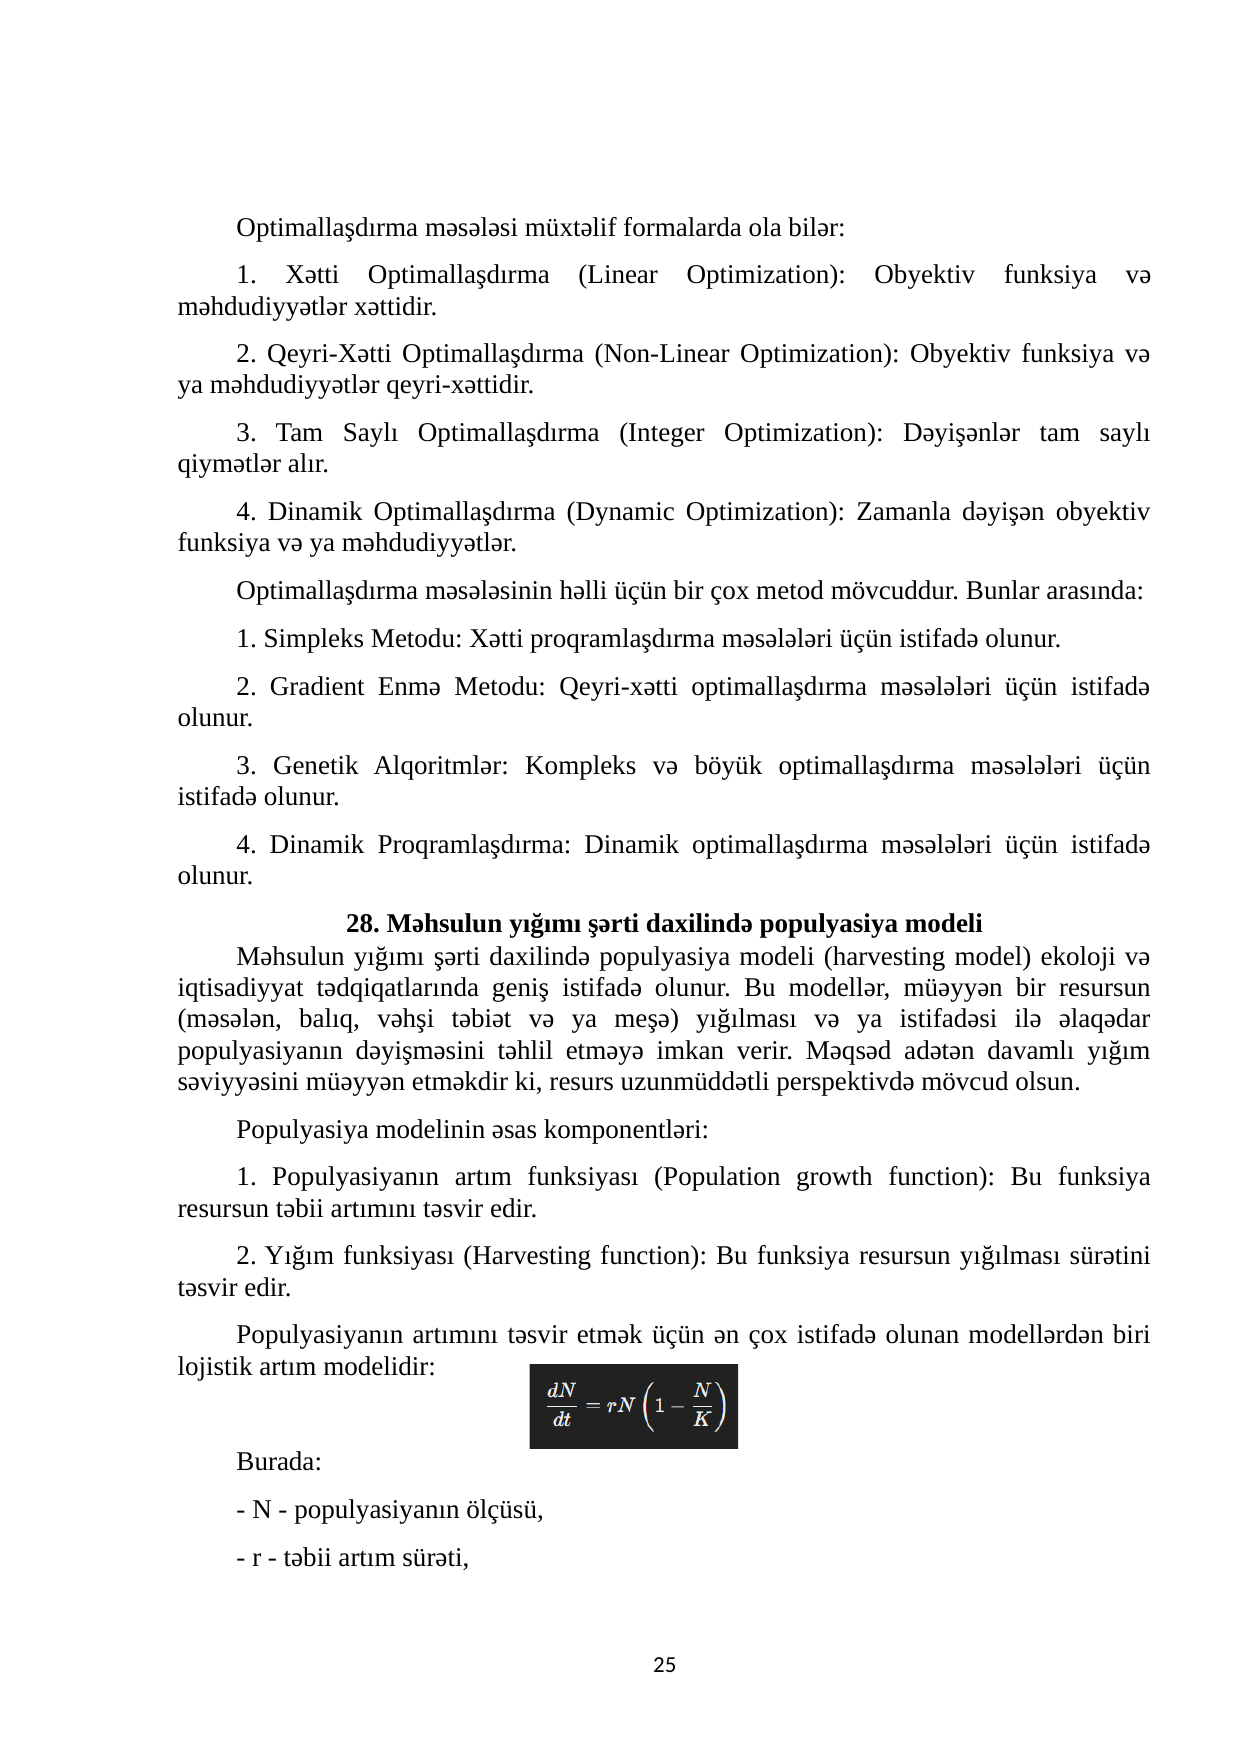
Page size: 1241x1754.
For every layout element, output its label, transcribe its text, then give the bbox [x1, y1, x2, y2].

text Optimallaşdırma məsələsinin həlli üçün bir çox metod mövcuddur. Bunlar arasında: [177, 574, 1152, 605]
text Populyasiyanın artımını təsvir etmək üçün ən çox istifadə olunan modellərdən biri lojistik artım modelidir: [177, 1318, 1152, 1381]
text Burada: [177, 1445, 1152, 1476]
picture [528, 1364, 738, 1449]
text 1. Simpleks Metodu: Xətti proqramlaşdırma məsələləri üçün istifadə olunur. [177, 622, 1152, 653]
subtitle 28. Məhsulun yığımı şərti daxilində populyasiya modeli [177, 907, 1152, 938]
text - N - populyasiyanın ölçüsü, [177, 1493, 1152, 1524]
text 2. Yığım funksiyası (Harvesting function): Bu funksiya resursun yığılması sürətini təsvir edir. [177, 1239, 1152, 1302]
text 4. Dinamik Proqramlaşdırma: Dinamik optimallaşdırma məsələləri üçün istifadə olunur. [177, 828, 1152, 890]
text 4. Dinamik Optimallaşdırma (Dynamic Optimization): Zamanla dəyişən obyektiv funksiya və ya məhdudiyyətlər. [177, 495, 1152, 558]
text Optimallaşdırma məsələsi müxtəlif formalarda ola bilər: [177, 211, 1152, 242]
text 2. Qeyri-Xətti Optimallaşdırma (Non-Linear Optimization): Obyektiv funksiya və ya məhdudiyyətlər qeyri-xəttidir. [177, 337, 1152, 400]
text 3. Genetik Alqoritmlər: Kompleks və böyük optimallaşdırma məsələləri üçün istifadə olunur. [177, 749, 1152, 811]
text Populyasiya modelinin əsas komponentləri: [177, 1113, 1152, 1144]
text Məhsulun yığımı şərti daxilində populyasiya modeli (harvesting model) ekoloji və iqtisadiyyat tədqiqatlarında geniş istifadə olunur. Bu modellər, müəyyən bir resursun (məsələn, balıq, vəhşi təbiət və ya meşə) yığılması və ya istifadəsi ilə əlaqədar populyasiyanın dəyişməsini təhlil etməyə imkan verir. Məqsəd adətən davamlı yığım səviyyəsini müəyyən etməkdir ki, resurs uzunmüddətli perspektivdə mövcud olsun. [177, 940, 1152, 1096]
text 1. Populyasiyanın artım funksiyası (Population growth function): Bu funksiya resursun təbii artımını təsvir edir. [177, 1161, 1152, 1223]
text 1. Xətti Optimallaşdırma (Linear Optimization): Obyektiv funksiya və məhdudiyyətlər xəttidir. [177, 258, 1152, 321]
text 2. Gradient Enmə Metodu: Qeyri-xətti optimallaşdırma məsələləri üçün istifadə olunur. [177, 670, 1152, 732]
text - r - təbii artım sürəti, [177, 1541, 1152, 1572]
text 3. Tam Saylı Optimallaşdırma (Integer Optimization): Dəyişənlər tam saylı qiymətlər alır. [177, 416, 1152, 479]
